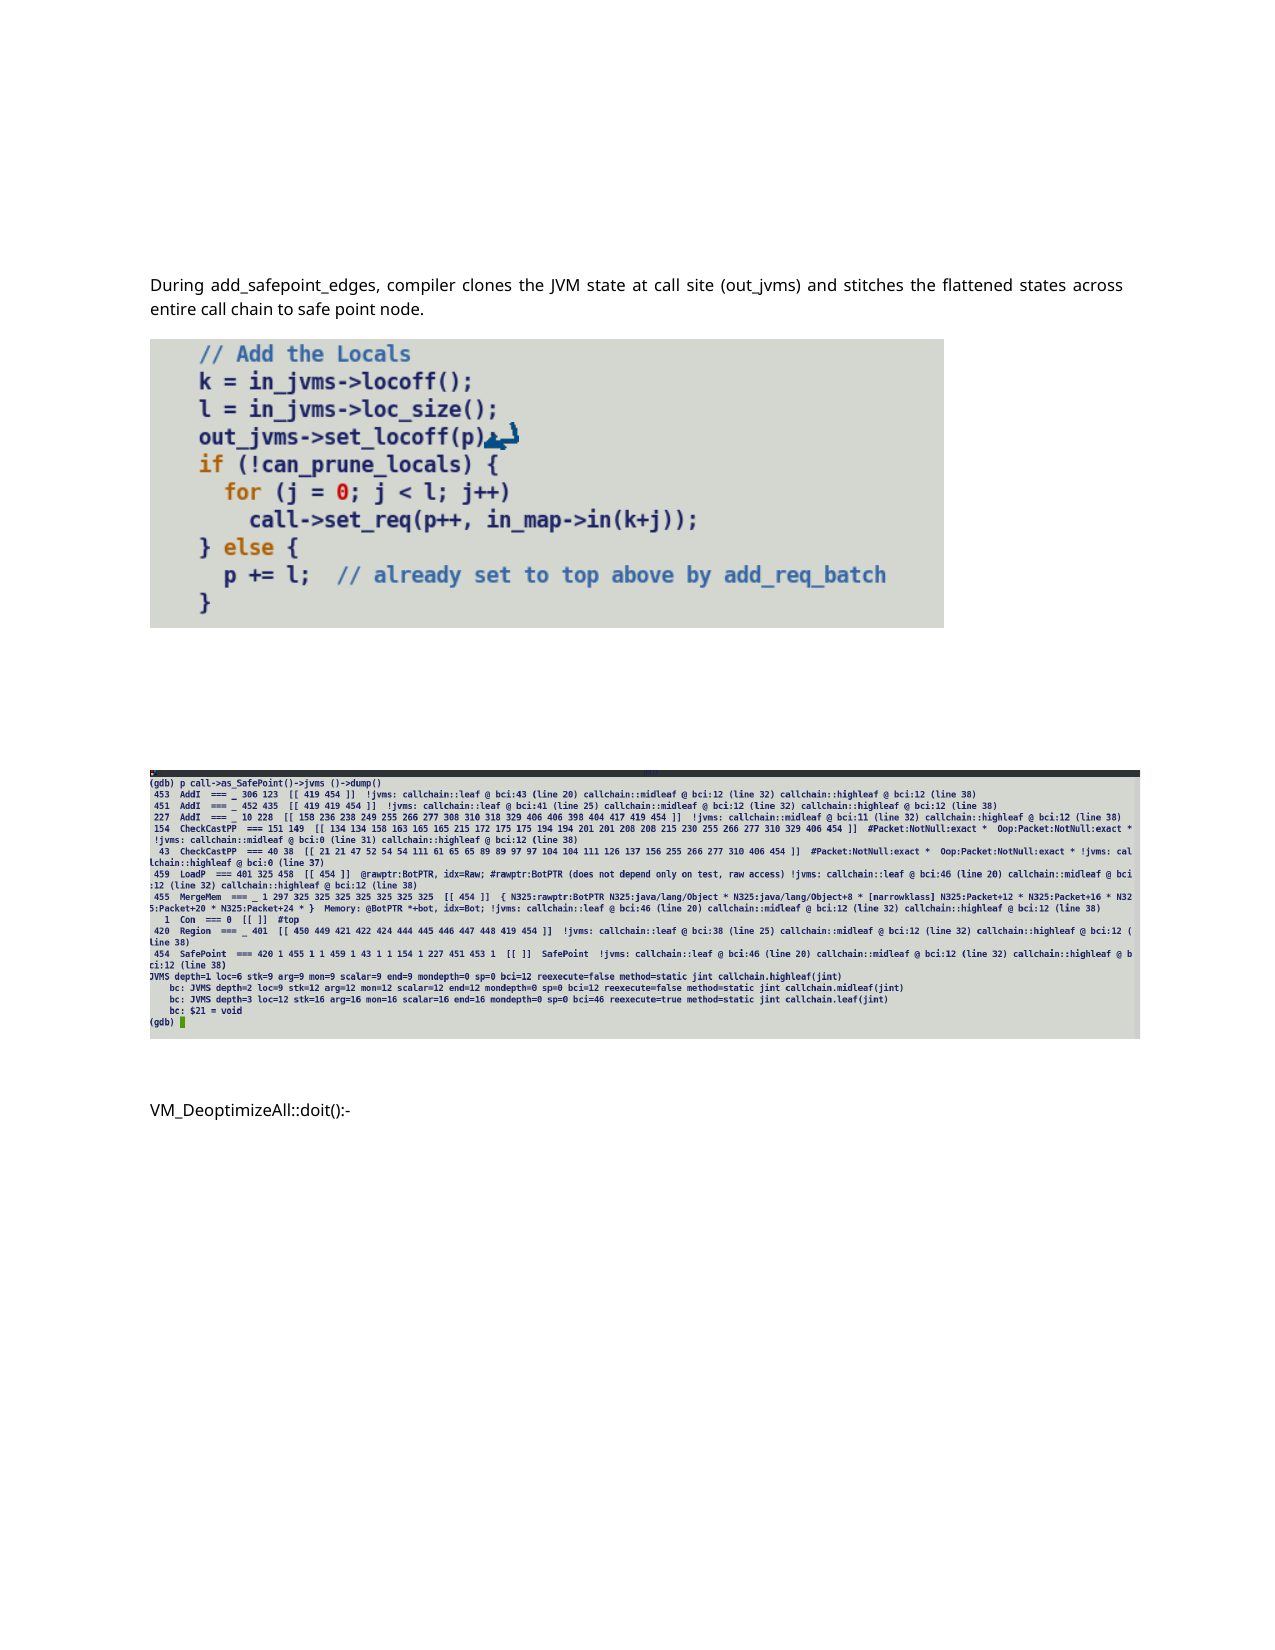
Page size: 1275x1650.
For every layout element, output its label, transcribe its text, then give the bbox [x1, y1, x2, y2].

text VM_DeoptimizeAll::doit():- [150, 1099, 1125, 1122]
picture [150, 339, 944, 628]
text During add_safepoint_edges, compiler clones the JVM state at call site (out_jvms) and stitches the flattened states across entire call chain to safe point node. [150, 273, 1125, 321]
picture [150, 770, 1141, 1039]
